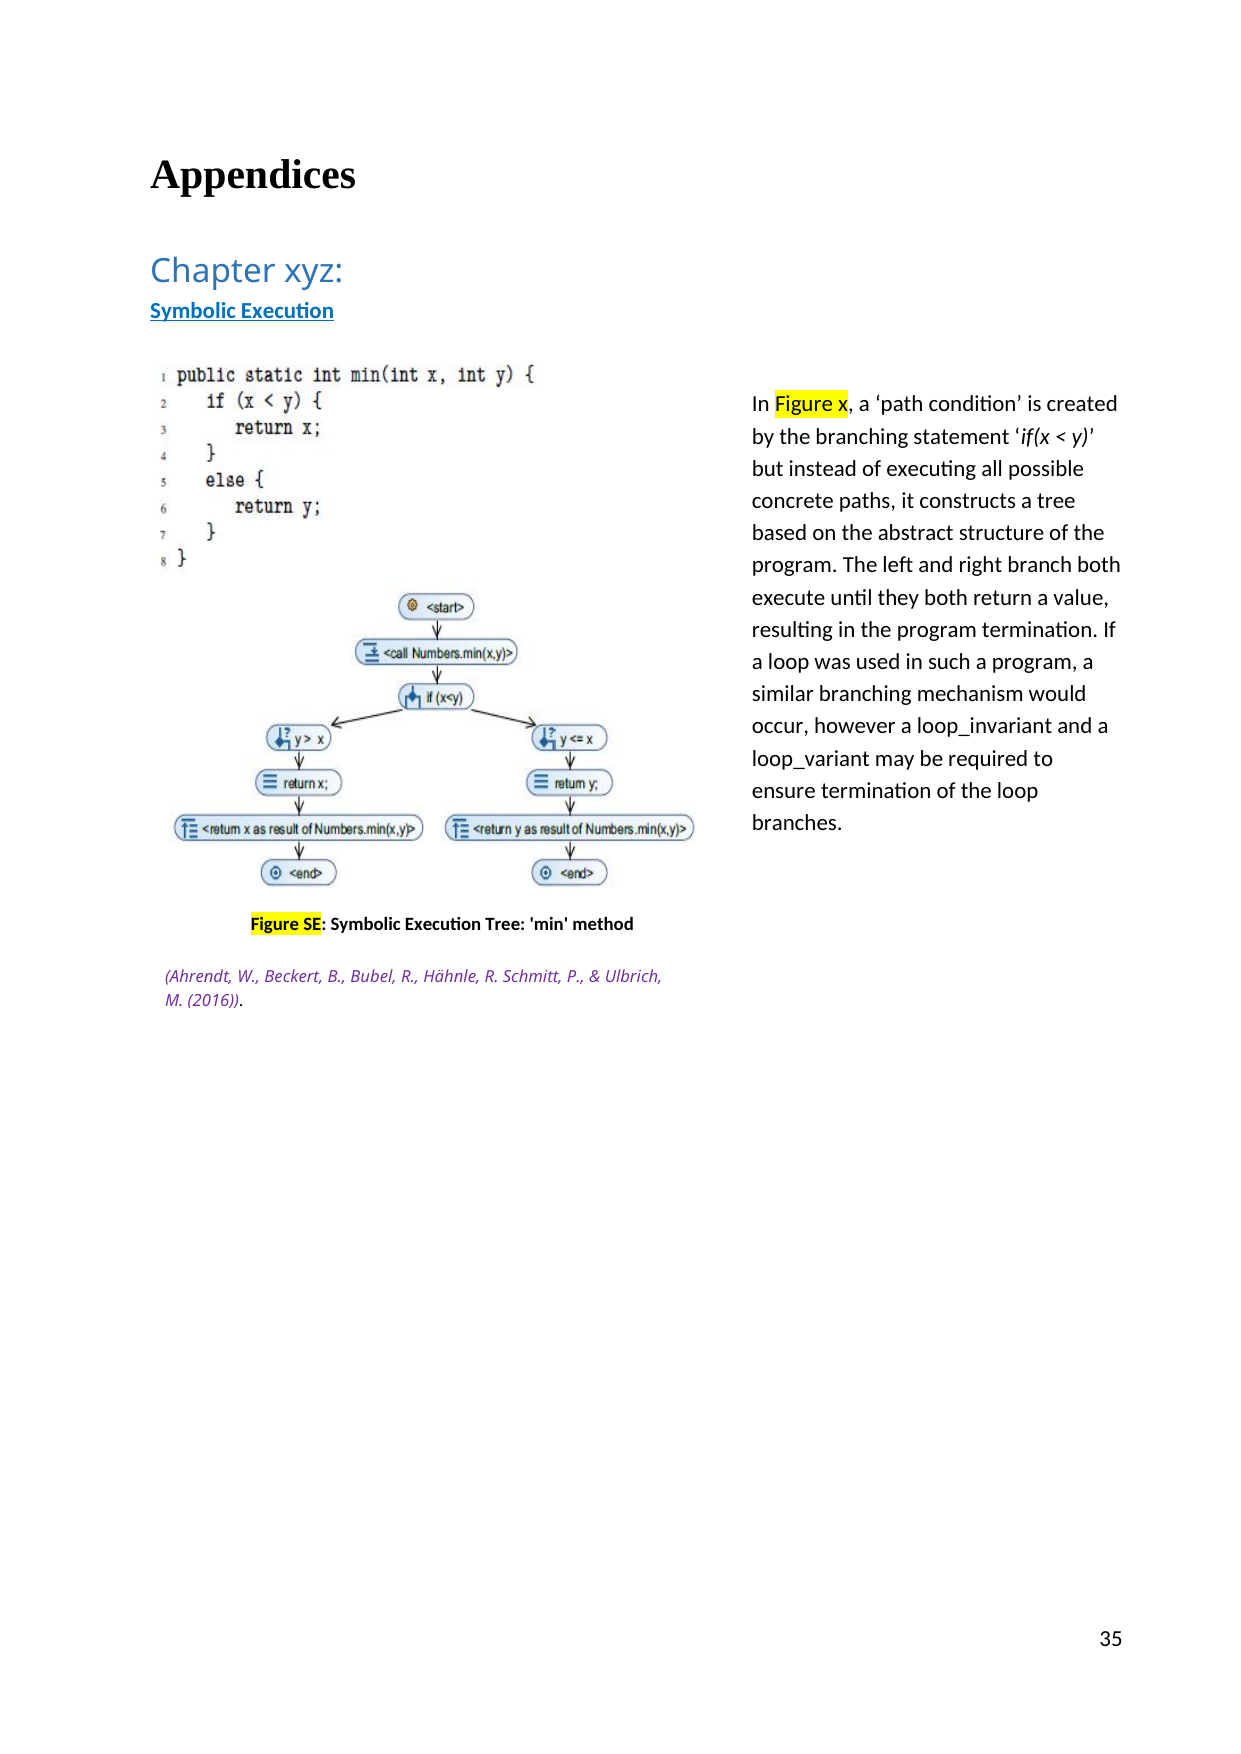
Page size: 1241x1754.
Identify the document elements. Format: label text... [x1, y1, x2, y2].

subtitle Chapter xyz: [150, 247, 1122, 292]
list In Figure x, a ‘path condition’ is created by the branching statement ‘if(x < y)’ but instead of executing all possible concrete paths, it constructs a tree based on the abstract structure of the program. The left and right branch both execute until they both return a value, resulting in the program termination. If a loop was used in such a program, a similar branching mechanism would occur, however a loop_invariant and a loop_variant may be required to ensure termination of the loop branches. [574, 389, 1122, 836]
text Appendices [150, 150, 1122, 198]
subtitle Symbolic Execution [150, 296, 1122, 324]
picture [151, 343, 733, 902]
